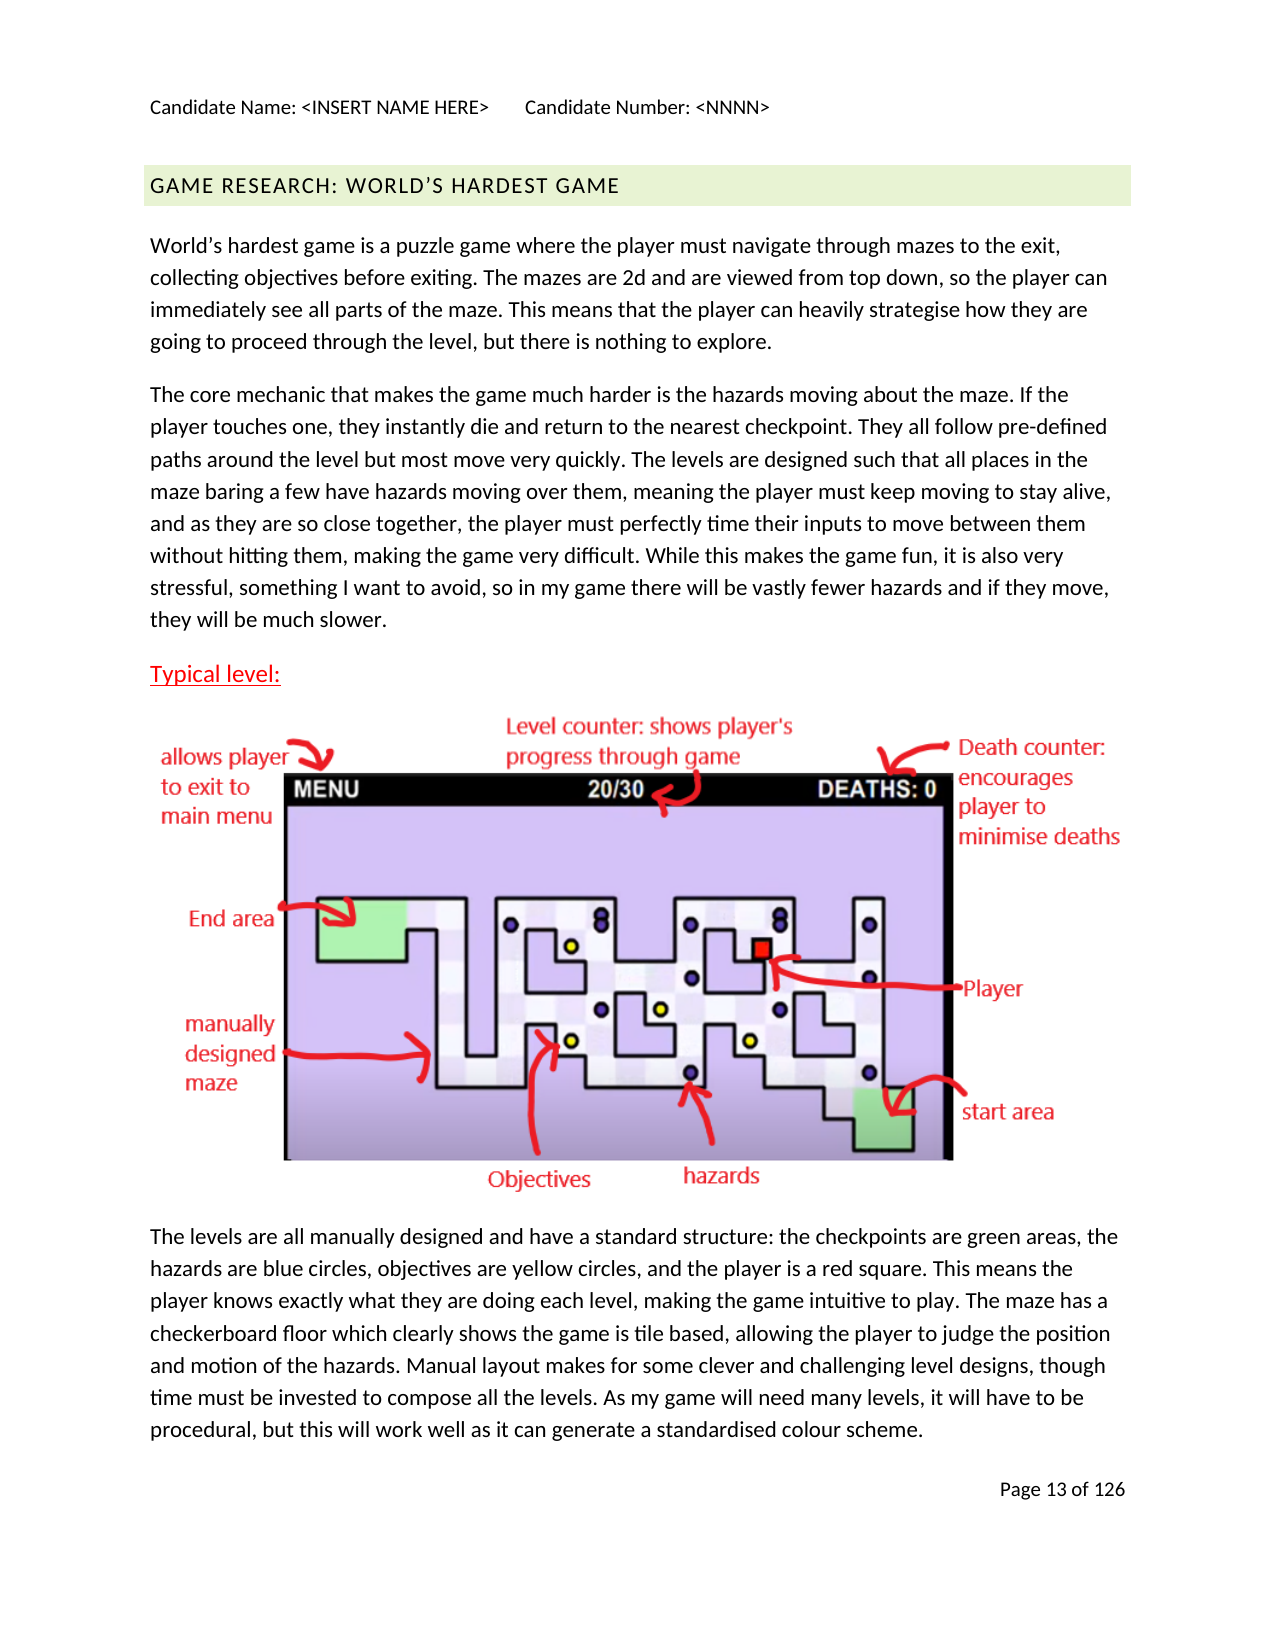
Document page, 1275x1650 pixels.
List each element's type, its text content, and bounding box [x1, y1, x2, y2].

text The core mechanic that makes the game much harder is the hazards moving about the maze. If the player touches one, they instantly die and return to the nearest checkpoint. They all follow pre-defined paths around the level but most move very quickly. The levels are designed such that all places in the maze baring a few have hazards moving over them, meaning the player must keep moving to stay alive, and as they are so close together, the player must perfectly time their inputs to move between them without hitting them, making the game very difficult. While this makes the game fun, it is also very stressful, something I want to avoid, so in my game there will be vastly fewer hazards and if they move, they will be much slower. [150, 380, 1125, 634]
picture [150, 714, 1125, 1198]
subtitle Game Research: World’s Hardest Game [150, 171, 1125, 199]
text World’s hardest game is a puzzle game where the player must navigate through mazes to the exit, collecting objectives before exiting. The mazes are 2d and are viewed from top down, so the player can immediately see all parts of the maze. This means that the player can heavily strategise how they are going to proceed through the level, but there is nothing to explore. [150, 231, 1125, 355]
text Typical level: [150, 659, 1125, 689]
text The levels are all manually designed and have a standard structure: the checkpoints are green areas, the hazards are blue circles, objectives are yellow circles, and the player is a red square. This means the player knows exactly what they are doing each level, making the game intuitive to play. The maze has a checkerboard floor which clearly shows the game is tile based, allowing the player to judge the position and motion of the hazards. Manual layout makes for some clever and challenging level designs, though time must be invested to compose all the levels. As my game will need many levels, it will have to be procedural, but this will work well as it can generate a standardised colour scheme. [150, 1222, 1125, 1443]
